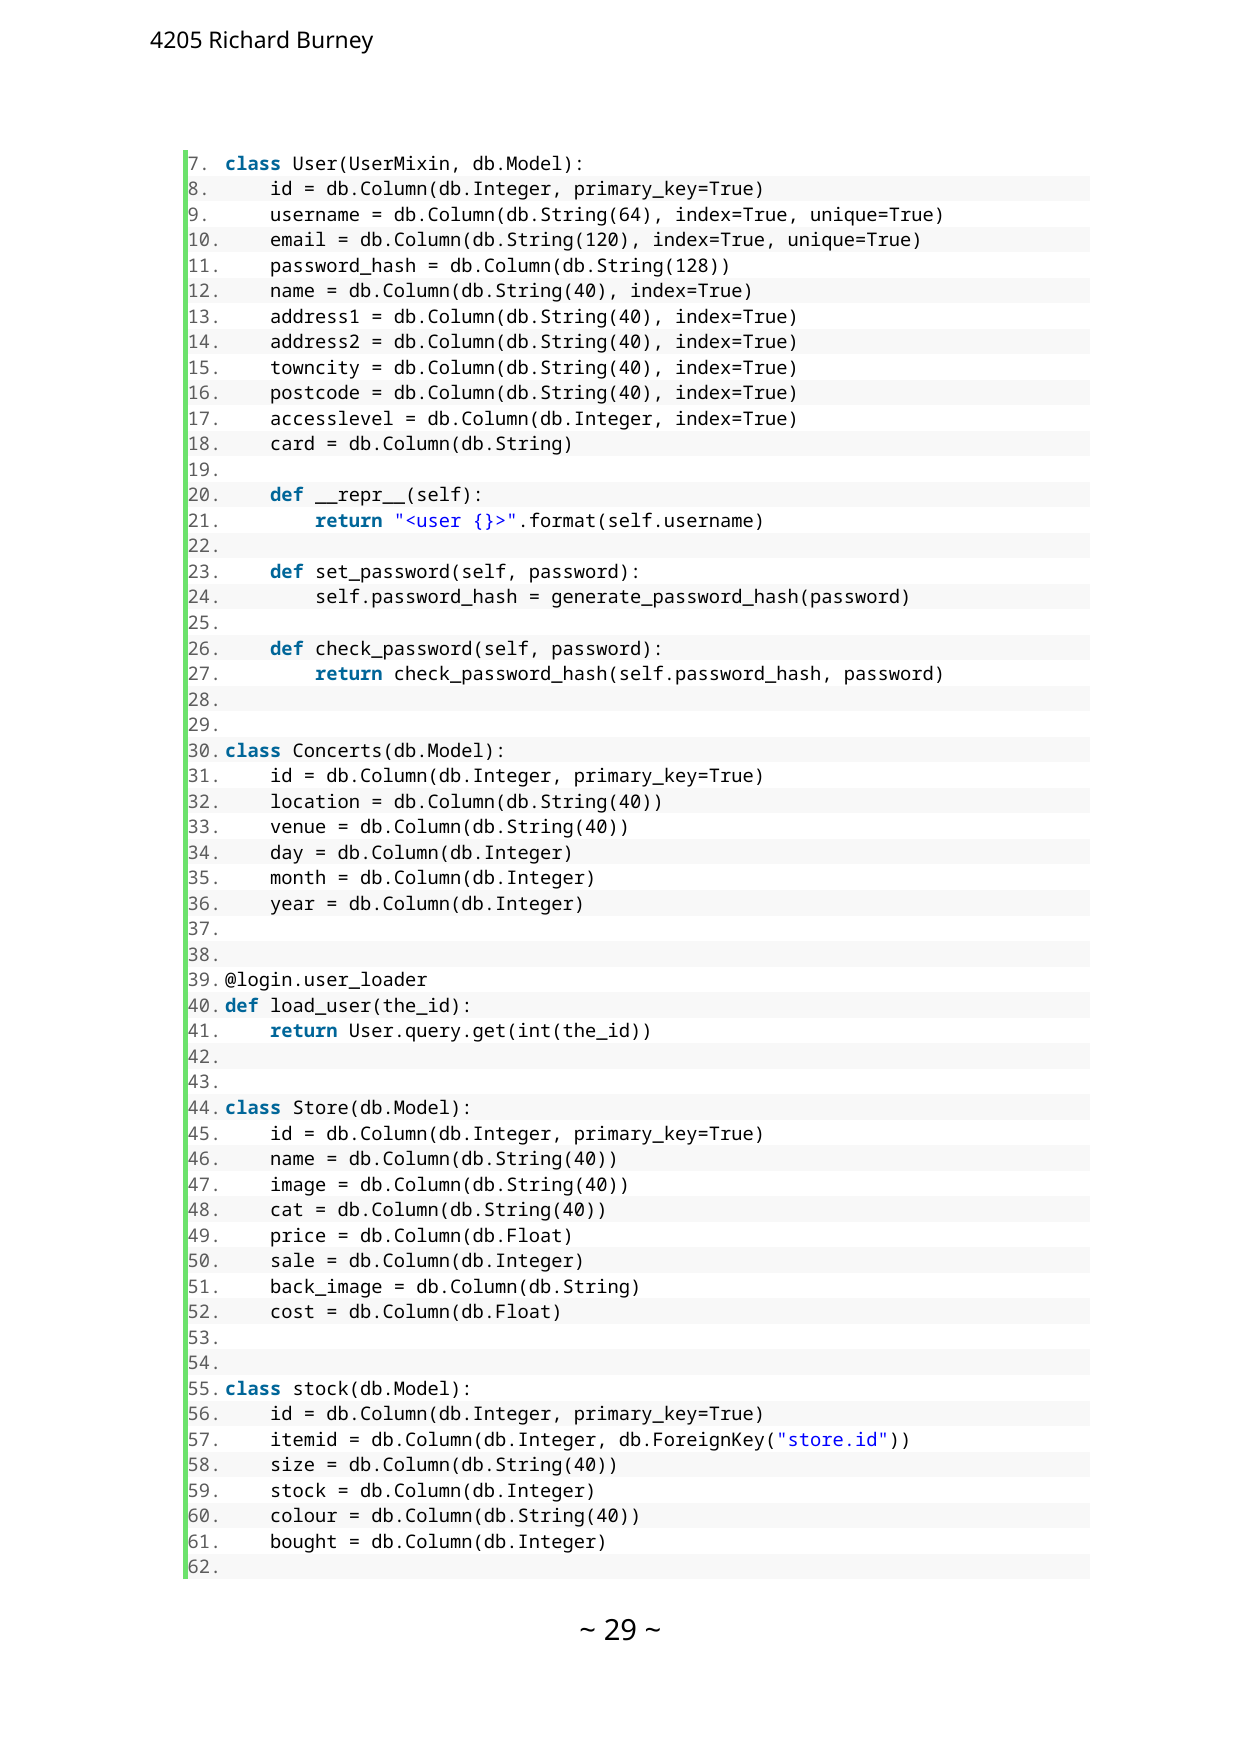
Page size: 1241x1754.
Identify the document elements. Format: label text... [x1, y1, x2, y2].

list id = db.Column(db.Integer, primary_key=True) [188, 176, 1090, 201]
list itemid = db.Column(db.Integer, db.ForeignKey("store.id")) [188, 1426, 1090, 1452]
list cost = db.Column(db.Float) [188, 1298, 1090, 1324]
list name = db.Column(db.String(40), index=True) [188, 278, 1090, 303]
list card = db.Column(db.String) [188, 431, 1090, 456]
list bought = db.Column(db.Integer) [188, 1528, 1090, 1554]
list def __repr__(self): [188, 482, 1090, 507]
list address2 = db.Column(db.String(40), index=True) [188, 329, 1090, 354]
list postcode = db.Column(db.String(40), index=True) [188, 380, 1090, 405]
list venue = db.Column(db.String(40)) [188, 813, 1090, 839]
list class User(UserMixin, db.Model): [188, 150, 1090, 176]
list day = db.Column(db.Integer) [188, 839, 1090, 864]
list return User.query.get(int(the_id)) [188, 1018, 1090, 1043]
list password_hash = db.Column(db.String(128)) [188, 252, 1090, 278]
list self.password_hash = generate_password_hash(password) [188, 584, 1090, 609]
list location = db.Column(db.String(40)) [188, 788, 1090, 813]
list return "<user {}>".format(self.username) [188, 507, 1090, 533]
list username = db.Column(db.String(64), index=True, unique=True) [188, 201, 1090, 227]
list class stock(db.Model): [188, 1375, 1090, 1401]
list email = db.Column(db.String(120), index=True, unique=True) [188, 227, 1090, 252]
list image = db.Column(db.String(40)) [188, 1171, 1090, 1196]
list def check_password(self, password): [188, 635, 1090, 660]
list id = db.Column(db.Integer, primary_key=True) [188, 1401, 1090, 1426]
list sale = db.Column(db.Integer) [188, 1247, 1090, 1273]
list return check_password_hash(self.password_hash, password) [188, 660, 1090, 686]
list address1 = db.Column(db.String(40), index=True) [188, 303, 1090, 329]
list def load_user(the_id): [188, 992, 1090, 1018]
list stock = db.Column(db.Integer) [188, 1477, 1090, 1503]
list accesslevel = db.Column(db.Integer, index=True) [188, 405, 1090, 431]
list def set_password(self, password): [188, 558, 1090, 584]
list year = db.Column(db.Integer) [188, 890, 1090, 916]
list size = db.Column(db.String(40)) [188, 1452, 1090, 1477]
list back_image = db.Column(db.String) [188, 1273, 1090, 1298]
list class Concerts(db.Model): [188, 737, 1090, 762]
list cat = db.Column(db.String(40)) [188, 1196, 1090, 1222]
list colour = db.Column(db.String(40)) [188, 1503, 1090, 1528]
list towncity = db.Column(db.String(40), index=True) [188, 354, 1090, 380]
list id = db.Column(db.Integer, primary_key=True) [188, 1120, 1090, 1145]
list month = db.Column(db.Integer) [188, 864, 1090, 890]
list id = db.Column(db.Integer, primary_key=True) [188, 762, 1090, 788]
list price = db.Column(db.Float) [188, 1222, 1090, 1247]
list name = db.Column(db.String(40)) [188, 1145, 1090, 1171]
list class Store(db.Model): [188, 1094, 1090, 1120]
list @login.user_loader [188, 967, 1090, 992]
